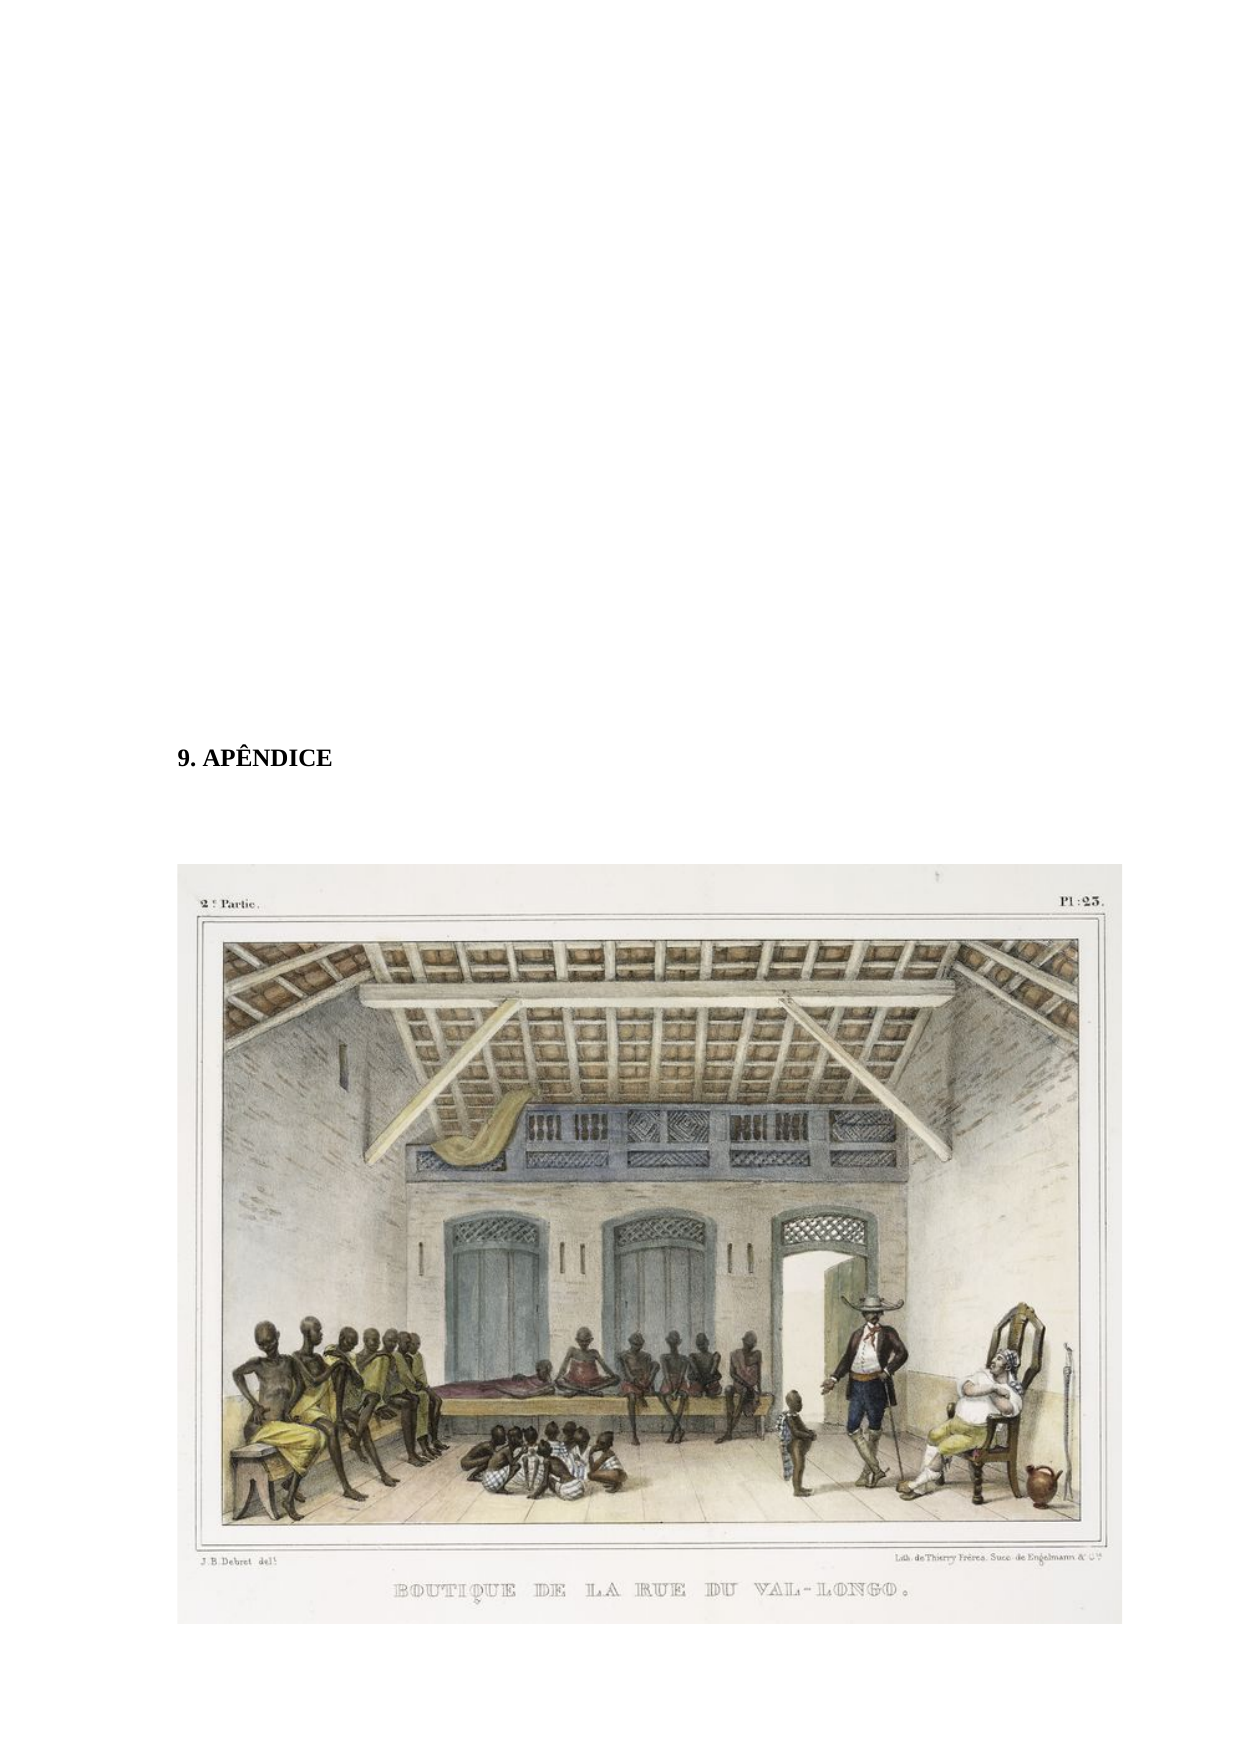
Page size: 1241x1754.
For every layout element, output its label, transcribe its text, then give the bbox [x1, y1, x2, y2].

picture [177, 864, 1123, 1624]
text 9. APÊNDICE [177, 743, 1122, 772]
